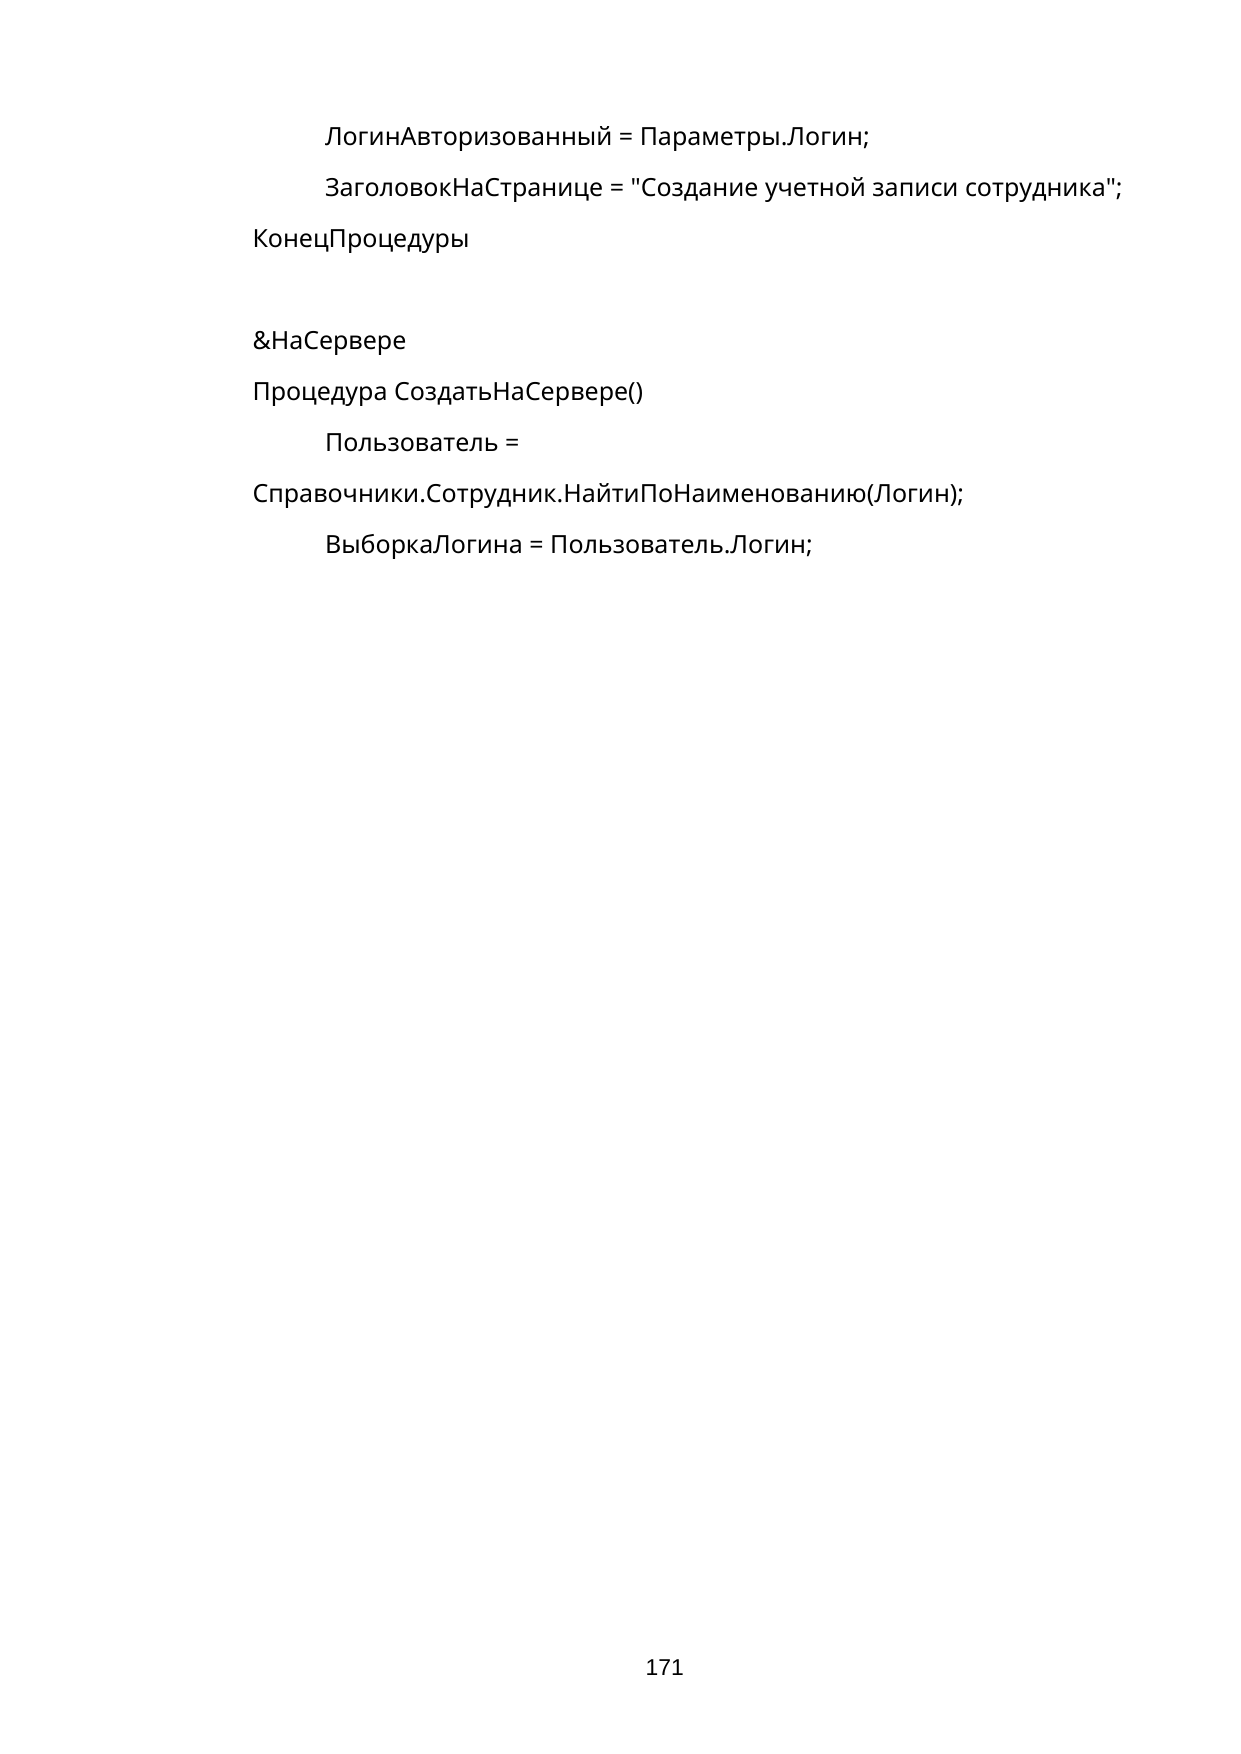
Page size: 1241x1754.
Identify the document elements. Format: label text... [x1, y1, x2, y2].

list Процедура СоздатьНаСервере() [252, 373, 1152, 407]
list &НаСервере [252, 322, 1152, 356]
list КонецПроцедуры [252, 220, 1152, 254]
list ЛогинАвторизованный = Параметры.Логин; [252, 118, 1152, 152]
list ЗаголовокНаСтранице = "Создание учетной записи сотрудника"; [252, 169, 1152, 203]
list Пользователь = Справочники.Сотрудник.НайтиПоНаименованию(Логин); [252, 424, 1152, 509]
list ВыборкаЛогина = Пользователь.Логин; [252, 526, 1152, 561]
